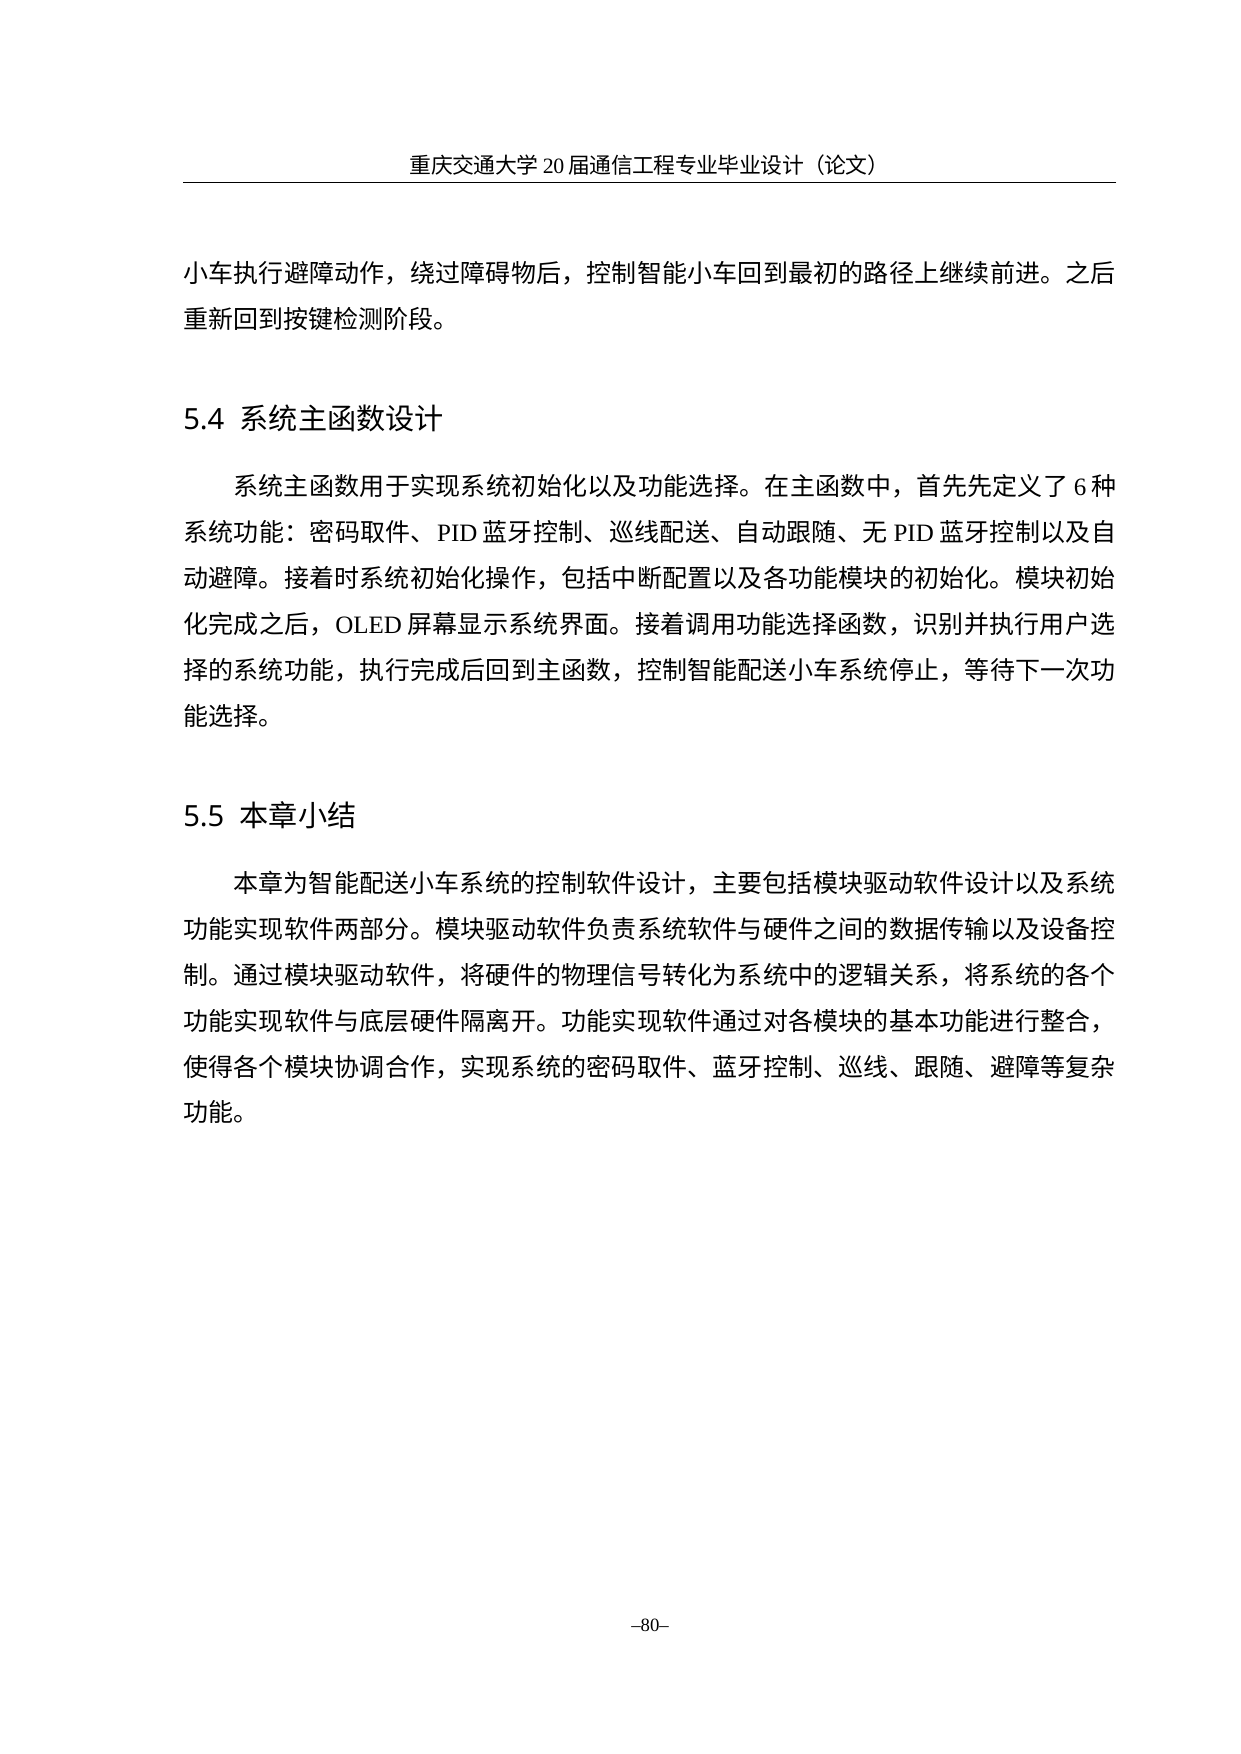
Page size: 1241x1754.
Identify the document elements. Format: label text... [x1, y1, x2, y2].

subtitle 5.4 系统主函数设计 [183, 396, 1116, 438]
text 系统主函数用于实现系统初始化以及功能选择。在主函数中，首先先定义了6种系统功能：密码取件、PID蓝牙控制、巡线配送、自动跟随、无PID蓝牙控制以及自动避障。接着时系统初始化操作，包括中断配置以及各功能模块的初始化。模块初始化完成之后，OLED屏幕显示系统界面。接着调用功能选择函数，识别并执行用户选择的系统功能，执行完成后回到主函数，控制智能配送小车系统停止，等待下一次功能选择。 [183, 459, 1116, 734]
subtitle 5.5 本章小结 [183, 792, 1116, 835]
text 本章为智能配送小车系统的控制软件设计，主要包括模块驱动软件设计以及系统功能实现软件两部分。模块驱动软件负责系统软件与硬件之间的数据传输以及设备控制。通过模块驱动软件，将硬件的物理信号转化为系统中的逻辑关系，将系统的各个功能实现软件与底层硬件隔离开。功能实现软件通过对各模块的基本功能进行整合，使得各个模块协调合作，实现系统的密码取件、蓝牙控制、巡线、跟随、避障等复杂功能。 [183, 856, 1116, 1131]
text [183, 246, 1116, 337]
